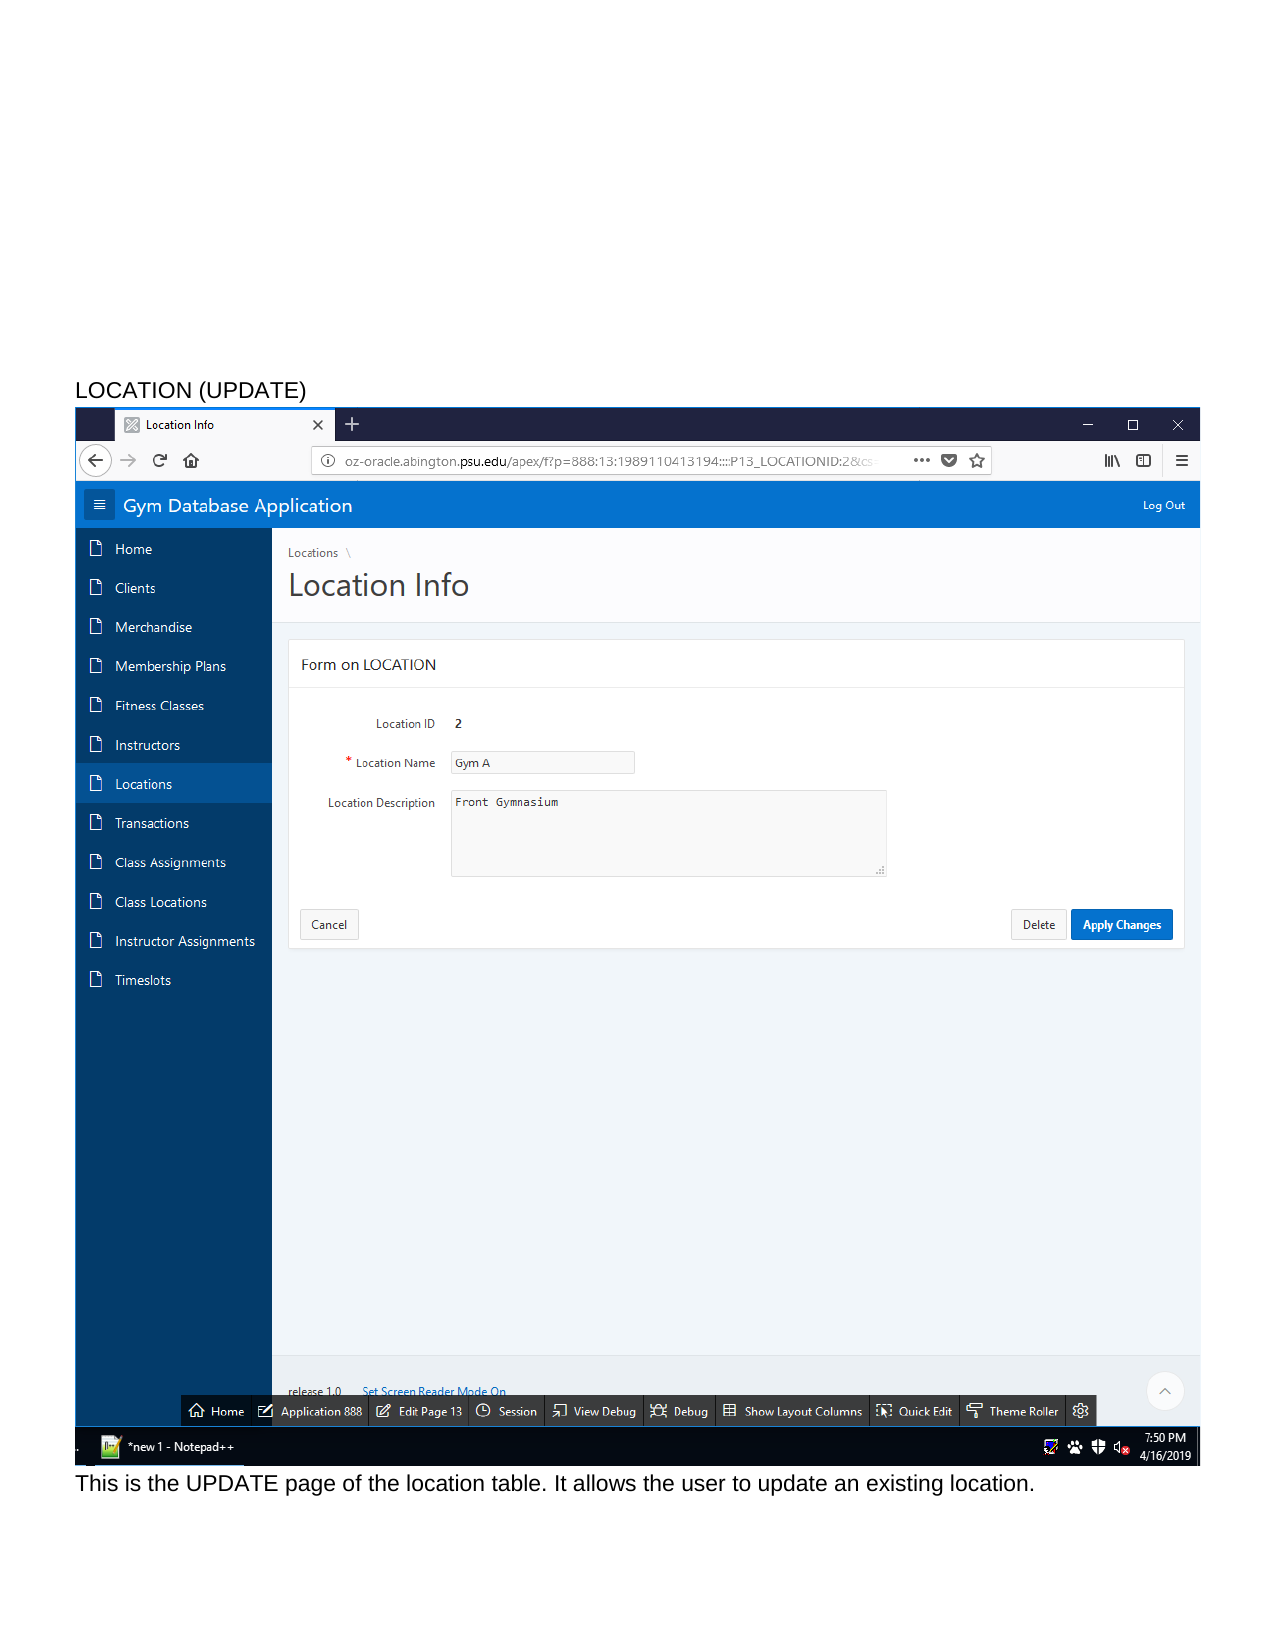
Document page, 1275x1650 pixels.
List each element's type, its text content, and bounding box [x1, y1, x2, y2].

picture [75, 407, 1200, 1466]
text This is the UPDATE page of the location table. It allows the user to update an existing location. [75, 1469, 1200, 1496]
text LOCATION (UPDATE) [75, 377, 1200, 403]
